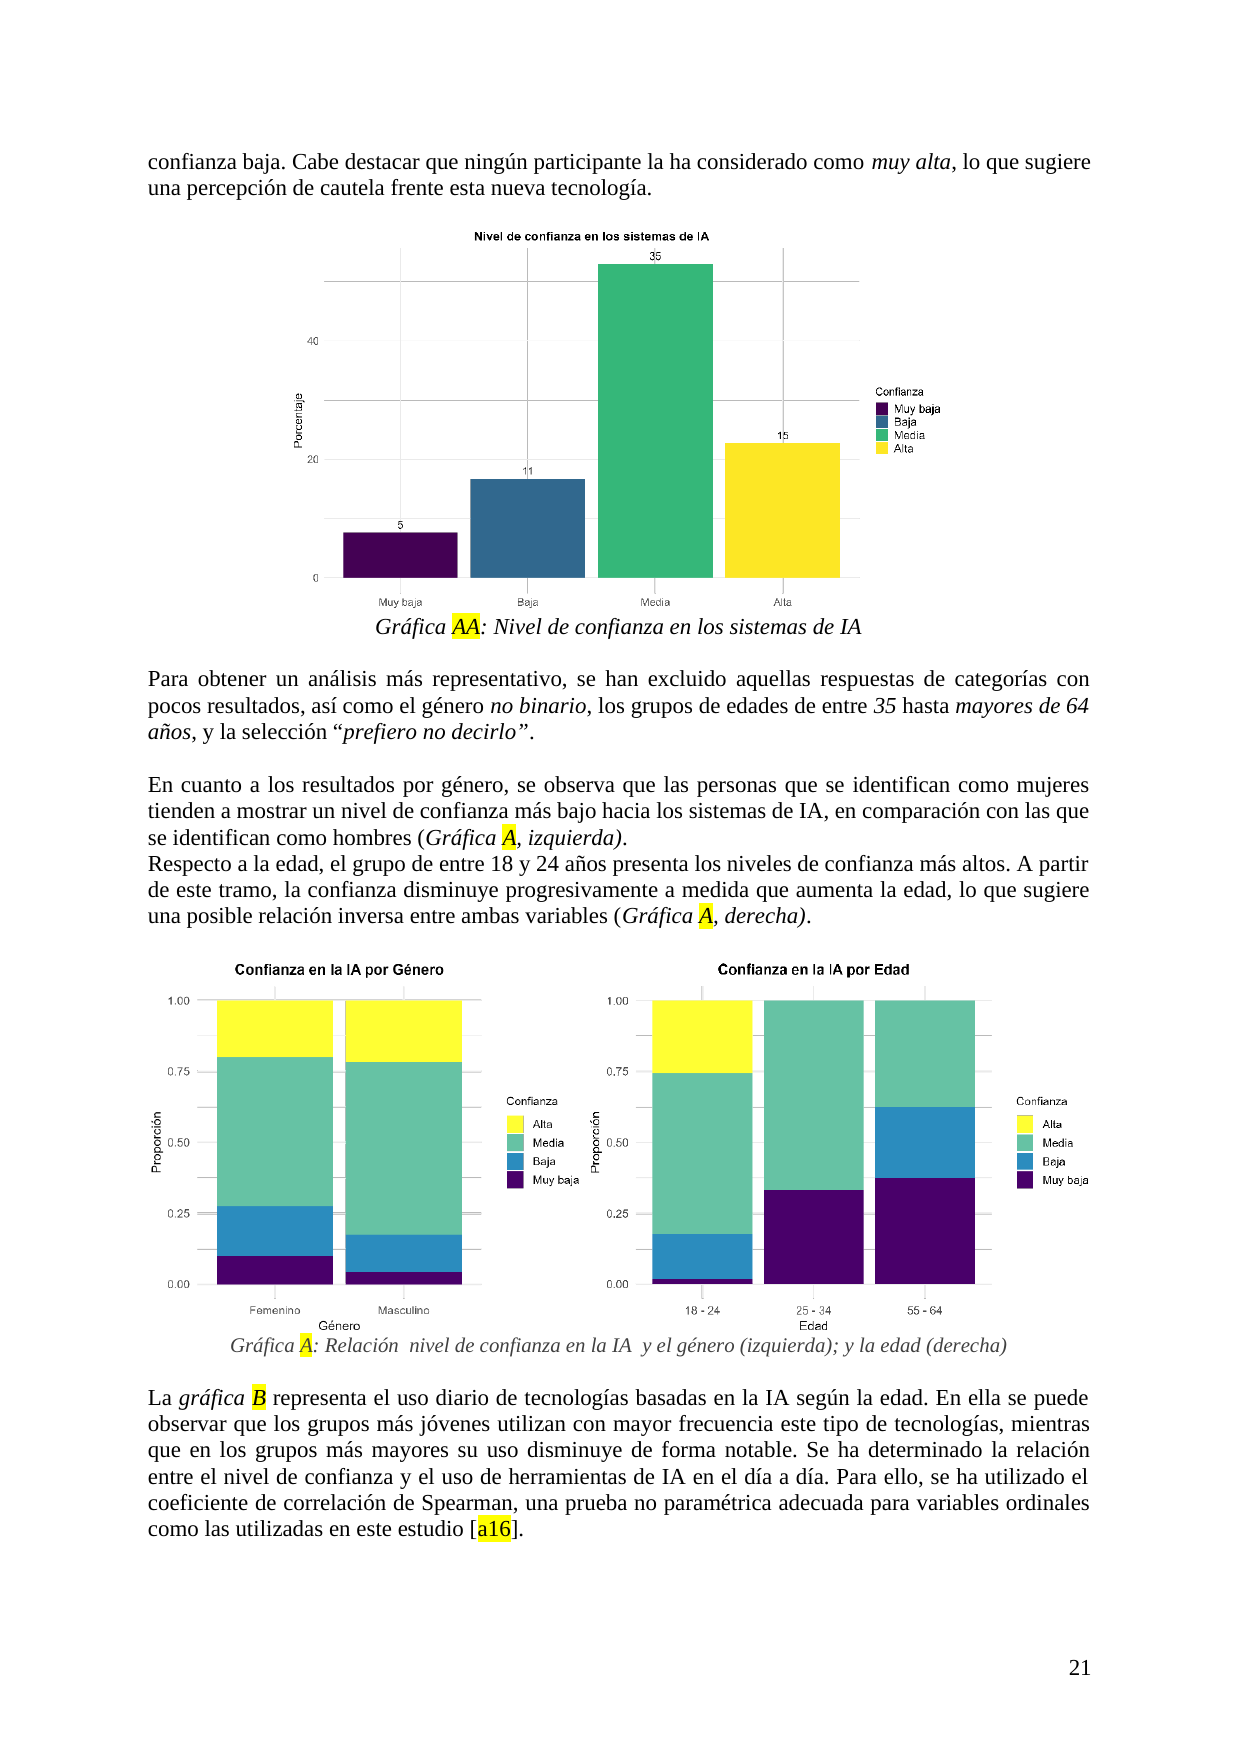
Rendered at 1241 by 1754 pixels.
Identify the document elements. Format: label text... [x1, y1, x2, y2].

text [148, 148, 1091, 200]
text Respecto a la edad, el grupo de entre 18 y 24 años presenta los niveles de confianza más altos. A partir de este tramo, la confianza disminuye progresivamente a medida que aumenta la edad, lo que sugiere una posible relación inversa entre ambas variables (Gráfica A, derecha). [148, 850, 1091, 929]
text Gráfica A: Relación nivel de confianza en la IA y el género (izquierda); y la edad (derecha) [312, 1334, 1091, 1357]
text Gráfica AA: Nivel de confianza en los sistemas de IA [480, 613, 1091, 639]
picture [148, 955, 1091, 1334]
text Gráfica AA: Nivel de confianza en los sistemas de IA [148, 613, 452, 639]
text Para obtener un análisis más representativo, se han excluido aquellas respuestas de categorías con pocos resultados, así como el género no binario, los grupos de edades de entre 35 hasta mayores de 64 años, y la selección “prefiero no decirlo”. [148, 665, 1091, 744]
text La gráfica B representa el uso diario de tecnologías basadas en la IA según la edad. En ella se puede observar que los grupos más jóvenes utilizan con mayor frecuencia este tipo de tecnologías, mientras que en los grupos más mayores su uso disminuye de forma notable. Se ha determinado la relación entre el nivel de confianza y el uso de herramientas de IA en el día a día. Para ello, se ha utilizado el coeficiente de correlación de Spearman, una prueba no paramétrica adecuada para variables ordinales como las utilizadas en este estudio [a16]. [148, 1384, 1091, 1542]
text En cuanto a los resultados por género, se observa que las personas que se identifican como mujeres tienden a mostrar un nivel de confianza más bajo hacia los sistemas de IA, en comparación con las que se identifican como hombres (Gráfica A, izquierda). [148, 771, 1091, 850]
picture [288, 226, 951, 613]
